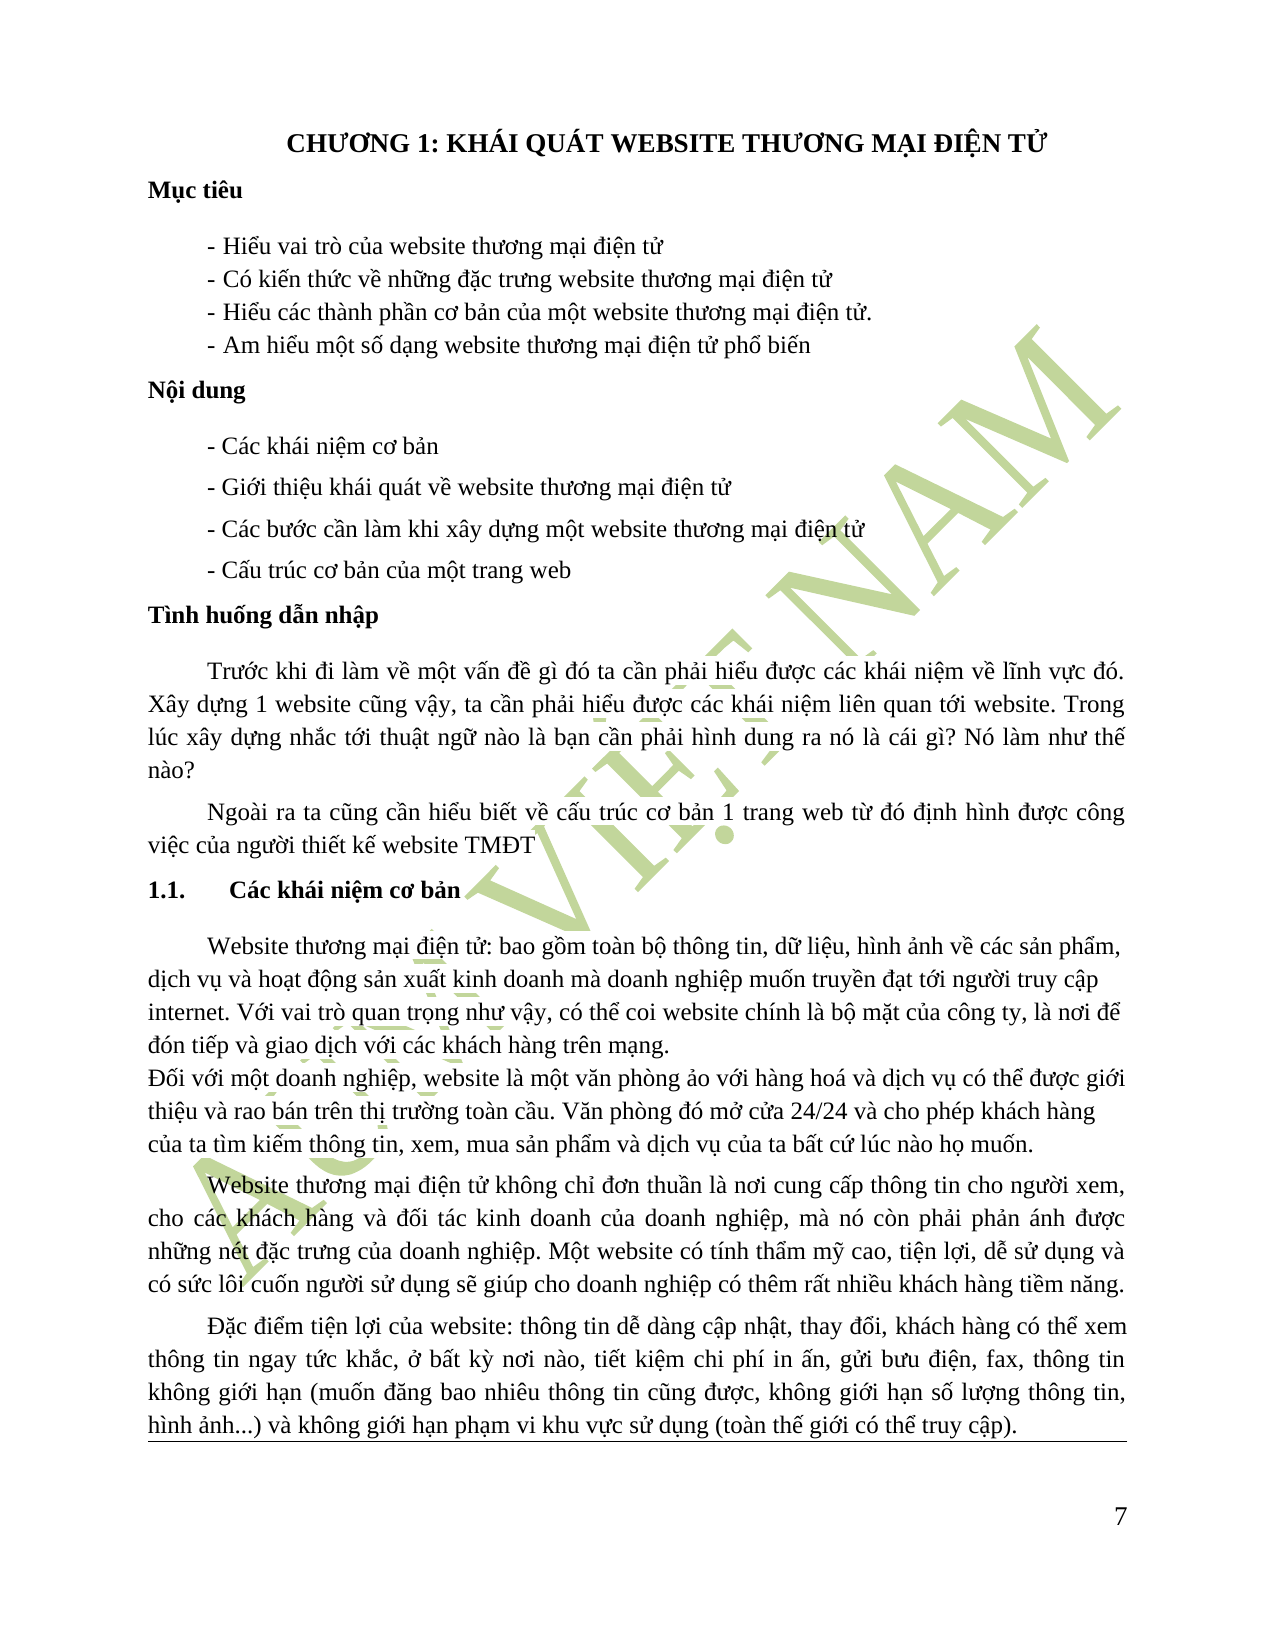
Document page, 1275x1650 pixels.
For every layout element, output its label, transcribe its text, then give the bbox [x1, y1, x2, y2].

text Đặc điểm tiện lợi của website: thông tin dễ dàng cập nhật, thay đổi, khách hàng có thể xem thông tin ngay tức khắc, ở bất kỳ nơi nào, tiết kiệm chi phí in ấn, gửi bưu điện, fax, thông tin không giới hạn (muốn đăng bao nhiêu thông tin cũng được, không giới hạn số lượng thông tin, hình ảnh...) và không giới hạn phạm vi khu vực sử dụng (toàn thế giới có thể truy cập). [148, 1311, 1127, 1441]
text Website thương mại điện tử: bao gồm toàn bộ thông tin, dữ liệu, hình ảnh về các sản phẩm, dịch vụ và hoạt động sản xuất kinh doanh mà doanh nghiệp muốn truyền đạt tới người truy cập internet. Với vai trò quan trọng như vậy, có thể coi website chính là bộ mặt của công ty, là nơi để đón tiếp và giao dịch với các khách hàng trên mạng. Đối với một doanh nghiệp, website là một văn phòng ảo với hàng hoá và dịch vụ có thể được giới thiệu và rao bán trên thị trường toàn cầu. Văn phòng đó mở cửa 24/24 và cho phép khách hàng của ta tìm kiếm thông tin, xem, mua sản phẩm và dịch vụ của ta bất cứ lúc nào họ muốn. [148, 931, 1127, 1158]
list Hiểu các thành phần cơ bản của một website thương mại điện tử. [148, 297, 1127, 326]
text - Giới thiệu khái quát về website thương mại điện tử [148, 472, 1127, 501]
text - Cấu trúc cơ bản của một trang web [148, 555, 1127, 584]
list Am hiểu một số dạng website thương mại điện tử phổ biến [148, 330, 1127, 359]
text Trước khi đi làm về một vấn đề gì đó ta cần phải hiểu được các khái niệm về lĩnh vực đó. Xây dựng 1 website cũng vậy, ta cần phải hiểu được các khái niệm liên quan tới website. Trong lúc xây dựng nhắc tới thuật ngữ nào là bạn cần phải hình dung ra nó là cái gì? Nó làm như thế nào? [148, 751, 1127, 784]
subtitle Các khái niệm cơ bản [148, 875, 1127, 904]
list Hiểu vai trò của website thương mại điện tử [148, 231, 1127, 259]
subtitle Nội dung [148, 375, 1127, 404]
subtitle CHƯƠNG 1: KHÁI QUÁT WEBSITE THƯƠNG MẠI ĐIỆN TỬ [148, 127, 1127, 158]
subtitle Mục tiêu [148, 175, 1127, 204]
list Có kiến thức về những đặc trưng website thương mại điện tử [148, 264, 1127, 293]
subtitle Tình huống dẫn nhập [148, 601, 1127, 629]
text Website thương mại điện tử không chỉ đơn thuần là nơi cung cấp thông tin cho người xem, cho các khách hàng và đối tác kinh doanh của doanh nghiệp, mà nó còn phải phản ánh được những nét đặc trưng của doanh nghiệp. Một website có tính thẩm mỹ cao, tiện lợi, dễ sử dụng và có sức lôi cuốn người sử dụng sẽ giúp cho doanh nghiệp có thêm rất nhiều khách hàng tiềm năng. [148, 1170, 1127, 1298]
text - Các bước cần làm khi xây dựng một website thương mại điện tử [148, 514, 1127, 542]
text Trước khi đi làm về một vấn đề gì đó ta cần phải hiểu được các khái niệm về lĩnh vực đó. Xây dựng 1 website cũng vậy, ta cần phải hiểu được các khái niệm liên quan tới website. Trong lúc xây dựng nhắc tới thuật ngữ nào là bạn cần phải hình dung ra nó là cái gì? Nó làm như thế nào? [148, 656, 1127, 689]
text Ngoài ra ta cũng cần hiểu biết về cấu trúc cơ bản 1 trang web từ đó định hình được công việc của người thiết kế website TMĐT [148, 797, 1127, 858]
text - Các khái niệm cơ bản [148, 431, 1127, 460]
